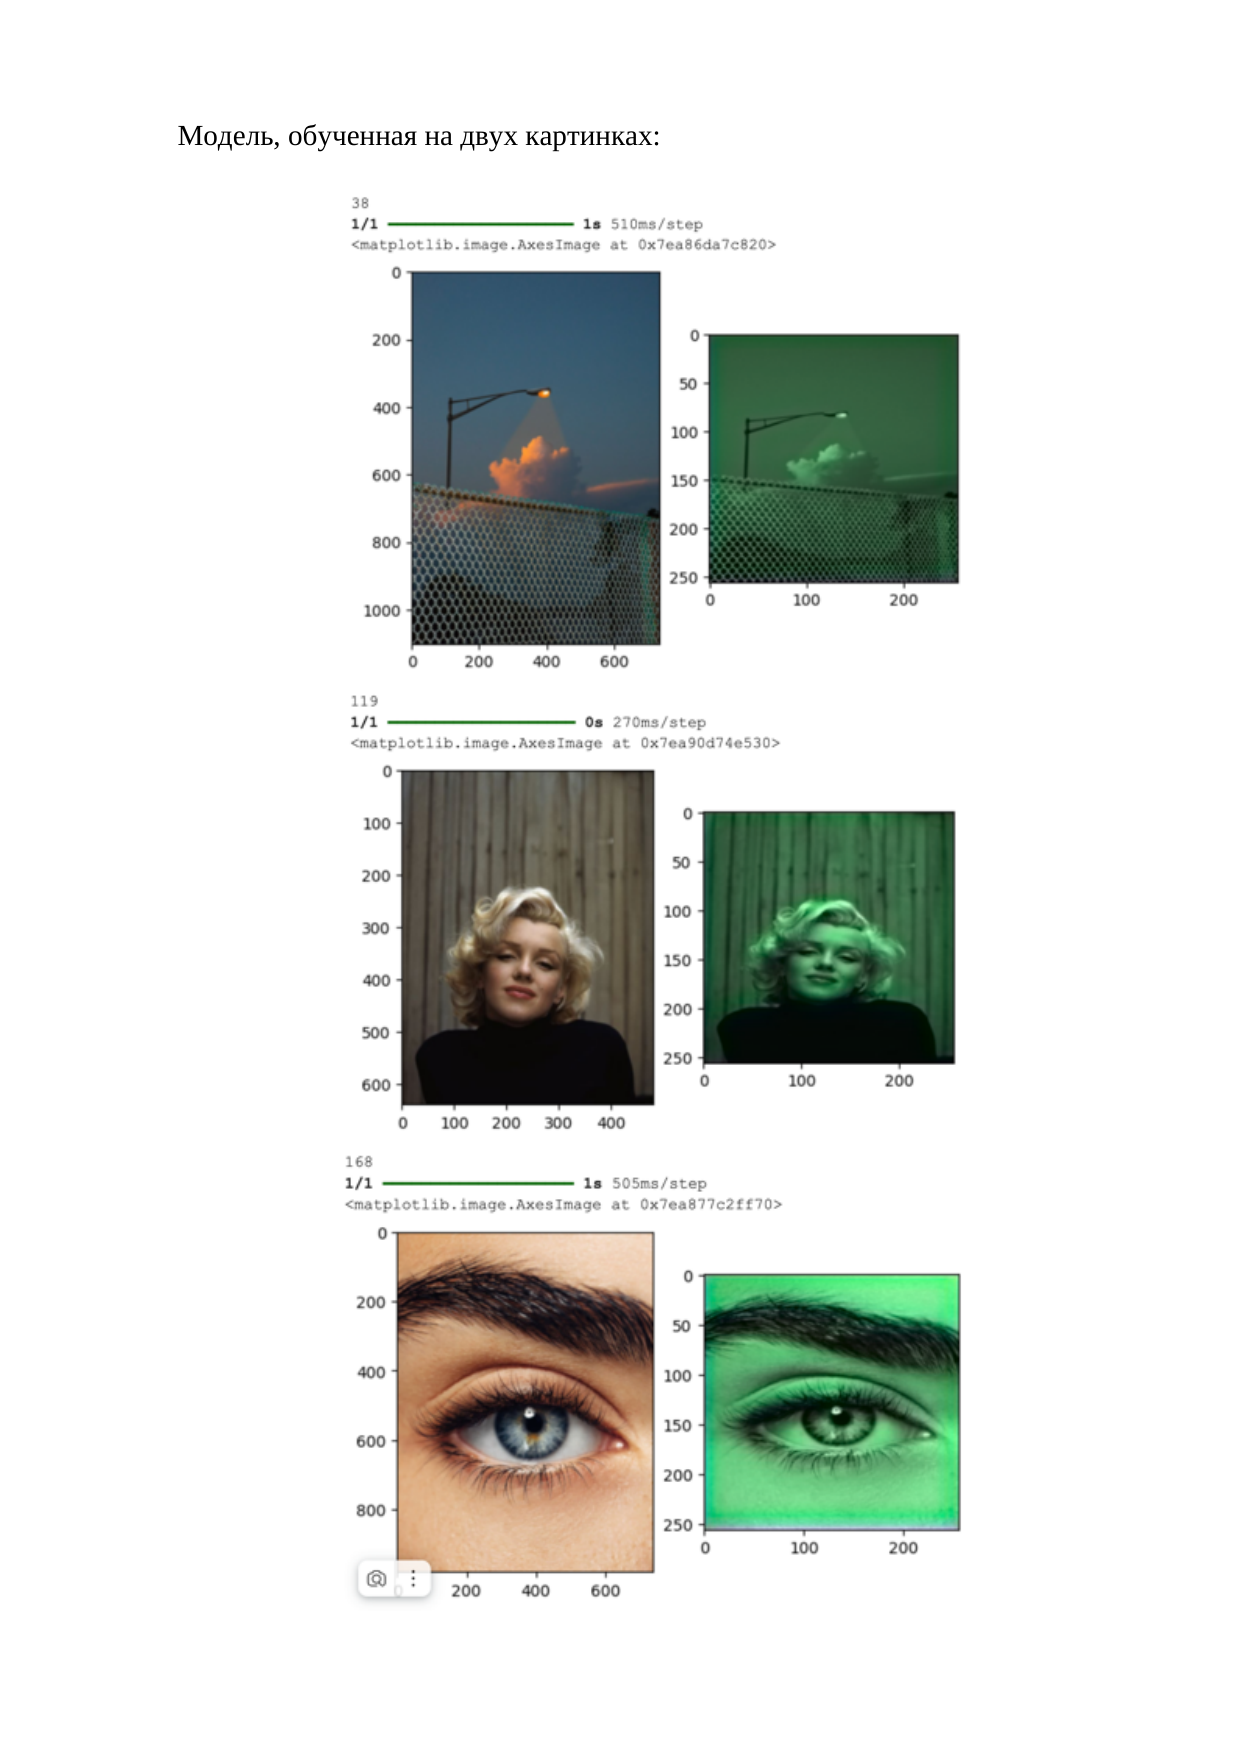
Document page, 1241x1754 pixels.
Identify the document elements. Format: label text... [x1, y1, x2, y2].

picture [339, 185, 990, 1617]
text Модель, обученная на двух картинках: [177, 118, 1152, 152]
